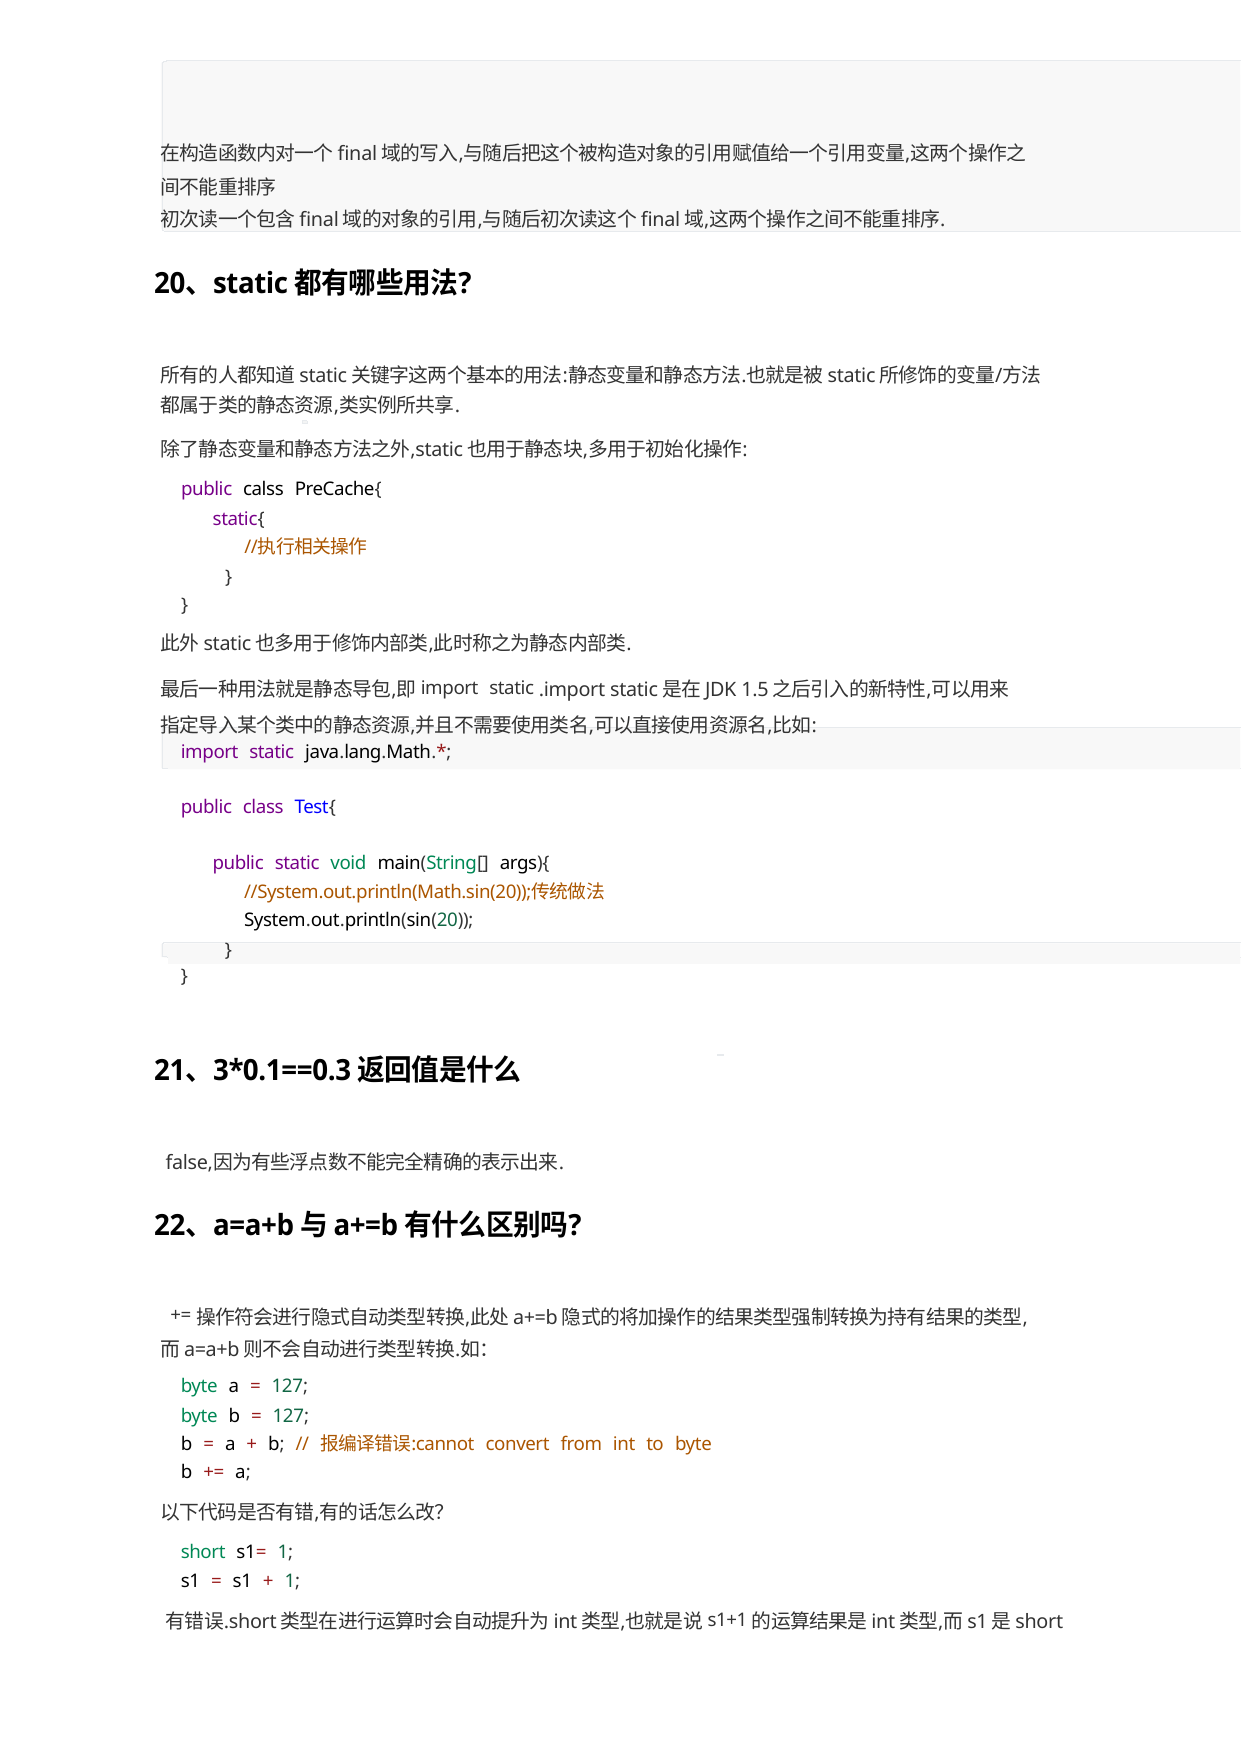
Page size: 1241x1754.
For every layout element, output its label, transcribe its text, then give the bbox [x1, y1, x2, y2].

text System.out.println(sin(20)); [181, 904, 1124, 932]
text public static void main(String[] args){ [181, 845, 1124, 876]
text 以下代码是否有错,有的话怎么改？ [160, 1484, 1124, 1528]
text 最后一种用法就是静态导包,即 import static .import static是在JDK 1.5之后引入的新特性,可以用来 [160, 659, 1124, 706]
text 指定导入某个类中的静态资源,并且不需要使用类名,可以直接使用资源名,比如: [160, 706, 1124, 739]
subtitle 21、3*0.1==0.3返回值是什么 [154, 1046, 1124, 1089]
text 此外static也多用于修饰内部类,此时称之为静态内部类. [160, 615, 1124, 659]
text b = a + b; // 报编译错误:cannot convert from int to byte [160, 1428, 1124, 1456]
text 而a=a+b则不会自动进行类型转换.如： [160, 1330, 1124, 1363]
text 除了静态变量和静态方法之外,static也用于静态块,多用于初始化操作: [160, 419, 1124, 466]
text 所有的人都知道static关键字这两个基本的用法:静态变量和静态方法.也就是被static所修饰的变量/方法 [160, 360, 1124, 387]
text //执行相关操作 [160, 531, 1124, 559]
text 初次读一个包含ﬁnal域的对象的引用,与随后初次读这个ﬁnal域,这两个操作之间不能重排序. [160, 201, 1124, 232]
text byte a = 127; [160, 1363, 1124, 1400]
text 都属于类的静态资源,类实例所共享. [160, 387, 1124, 419]
text } [181, 960, 224, 988]
text 在构造函数内对一个ﬁnal域的写入,与随后把这个被构造对象的引用赋值给一个引用变量,这两个操作之 [160, 121, 1124, 170]
text public calss PreCache{ [160, 466, 1124, 503]
text 有错误.short类型在进行运算时会自动提升为int类型,也就是说 s1+1 的运算结果是int类型,而s1是short [160, 1593, 1124, 1638]
text false,因为有些浮点数不能完全精确的表示出来. [160, 1147, 1124, 1175]
text b += a; [160, 1456, 1124, 1484]
text short s1= 1; [160, 1528, 1124, 1565]
text += 操作符会进行隐式自动类型转换,此处a+=b隐式的将加操作的结果类型强制转换为持有结果的类型, [160, 1302, 1124, 1330]
text static{ [160, 503, 1124, 531]
text public class Test{ [181, 788, 1124, 820]
text } [160, 597, 1124, 615]
subtitle 20、static都有哪些用法? [154, 259, 1124, 302]
text 间不能重排序 [160, 170, 1124, 201]
text s1 = s1 + 1; [160, 1565, 1124, 1593]
text } [224, 942, 1124, 960]
subtitle 22、a=a+b与a+=b有什么区别吗? [154, 1202, 1124, 1244]
text //System.out.println(Math.sin(20));传统做法 [181, 876, 1124, 904]
text } [225, 569, 1124, 587]
text import static java.lang.Math.*; [181, 739, 1124, 763]
text byte b = 127; [160, 1400, 1124, 1428]
